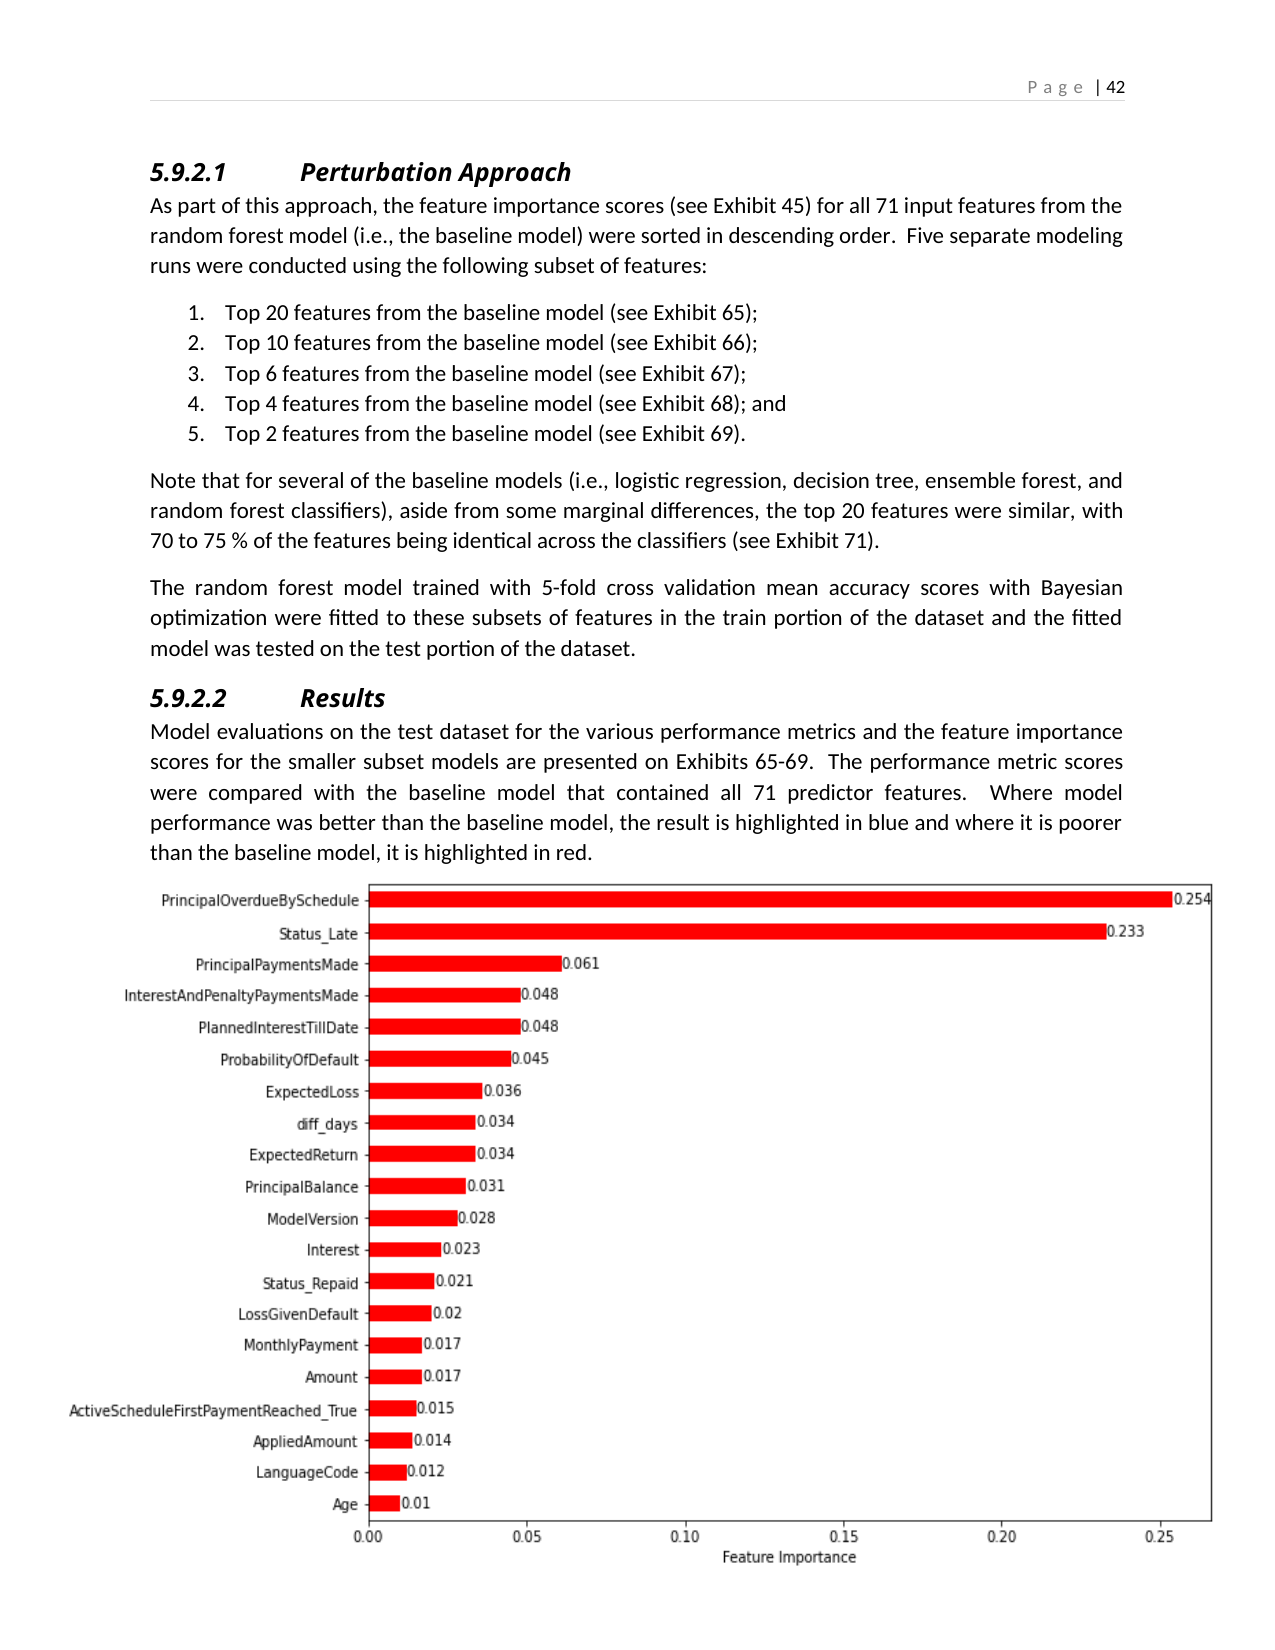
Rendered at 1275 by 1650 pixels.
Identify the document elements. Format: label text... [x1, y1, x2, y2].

subtitle 5.9.2.2 Results [150, 681, 1125, 714]
text Model evaluations on the test dataset for the various performance metrics and the feature importance scores for the smaller subset models are presented on Exhibits 65-69. The performance metric scores were compared with the baseline model that contained all 71 predictor features. Where model performance was better than the baseline model, the result is highlighted in blue and where it is poorer than the baseline model, it is highlighted in red. [150, 717, 1125, 866]
text The random forest model trained with 5-fold cross validation mean accuracy scores with Bayesian optimization were fitted to these subsets of features in the train portion of the dataset and the fitted model was tested on the test portion of the dataset. [150, 573, 1125, 662]
text As part of this approach, the feature importance scores (see Exhibit 45) for all 71 input features from the random forest model (i.e., the baseline model) were sorted in descending order. Five separate modeling runs were conducted using the following subset of features: [150, 191, 1125, 279]
list Top 20 features from the baseline model (see Exhibit 65); [187, 298, 1125, 326]
list Top 10 features from the baseline model (see Exhibit 66); [187, 328, 1125, 356]
picture [60, 874, 1222, 1576]
subtitle 5.9.2.1 Perturbation Approach [150, 154, 1125, 188]
list Top 6 features from the baseline model (see Exhibit 67); [187, 359, 1125, 387]
text Note that for several of the baseline models (i.e., logistic regression, decision tree, ensemble forest, and random forest classifiers), aside from some marginal differences, the top 20 features were similar, with 70 to 75 % of the features being identical across the classifiers (see Exhibit 71). [150, 466, 1125, 554]
list Top 2 features from the baseline model (see Exhibit 69). [187, 419, 1125, 447]
list Top 4 features from the baseline model (see Exhibit 68); and [187, 389, 1125, 417]
